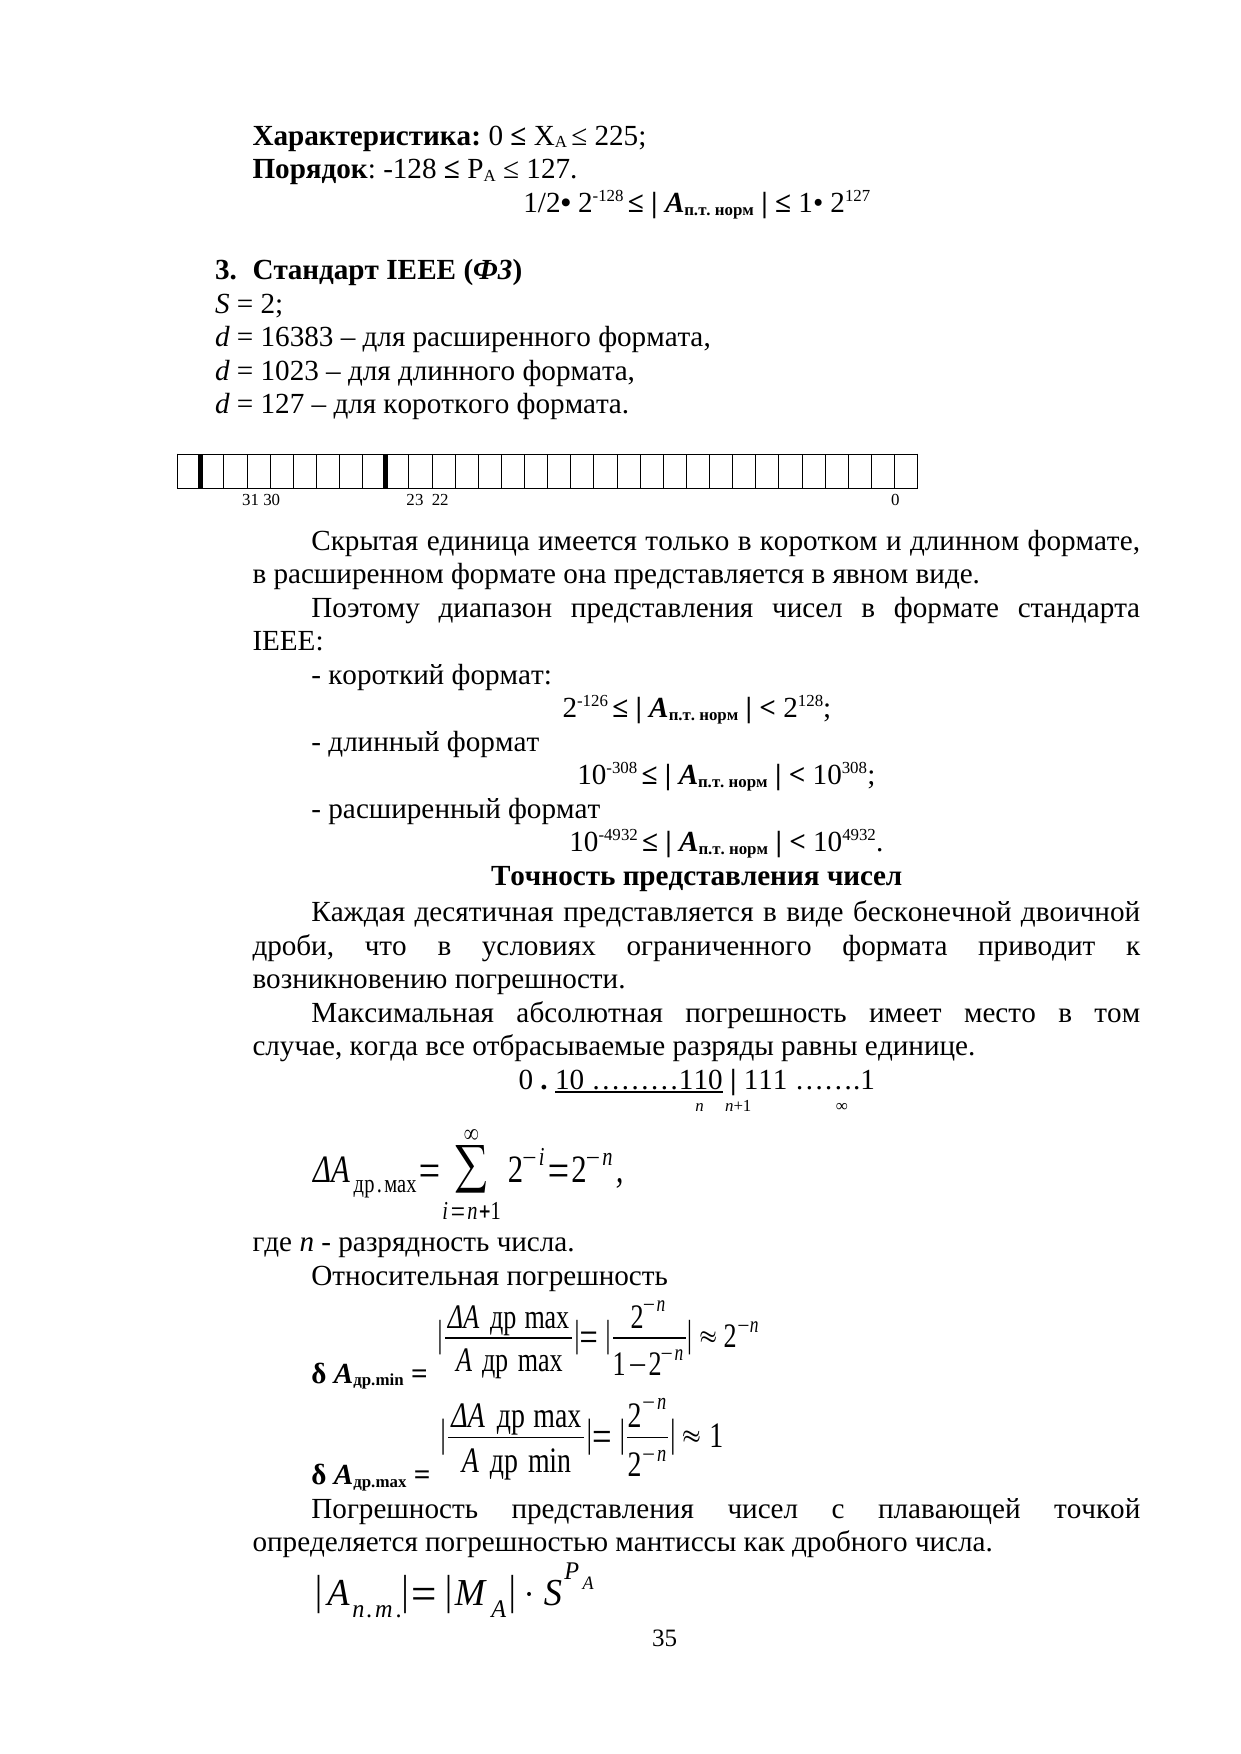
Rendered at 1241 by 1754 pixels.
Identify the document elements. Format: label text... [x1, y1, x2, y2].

table_header [178, 455, 198, 488]
text d = 16383 – для расширенного формата, [215, 319, 1141, 353]
text Порядок: -128 ≤ PA ≤ 127. [252, 152, 1141, 185]
text 10-308 ≤ | Aп.т. норм | < 10308; [252, 757, 1141, 791]
table_header [687, 455, 709, 488]
text - расширенный формат [252, 791, 1141, 824]
text - длинный формат [252, 724, 1141, 757]
text - короткий формат: [252, 657, 1141, 690]
table_header [456, 455, 478, 488]
table_header [317, 455, 339, 488]
text d = 127 – для короткого формата. [215, 386, 1141, 420]
table_header [571, 455, 593, 488]
text Максимальная абсолютная погрешность имеет место в том случае, когда все отбрасываемые разряды равны единице. [252, 995, 1141, 1062]
table_header [872, 455, 894, 488]
text S = 2; [215, 286, 1141, 319]
text Каждая десятичная представляется в виде бесконечной двоичной дроби, что в условиях ограниченного формата приводит к возникновению погрешности. [252, 894, 1141, 995]
text 10-4932 ≤ | Aп.т. норм | < 104932. [252, 824, 1141, 858]
table_header [433, 455, 455, 488]
table_header [710, 455, 732, 488]
table_header [203, 455, 223, 488]
text 31 30 23 22 0 [233, 489, 1141, 523]
text Относительная погрешность [252, 1258, 1141, 1292]
table_header [224, 455, 247, 488]
text Скрытая единица имеется только в коротком и длинном формате, в расширенном формате она представляется в явном виде. [252, 523, 1141, 590]
table_header [248, 455, 270, 488]
text δ Адр.max = [252, 1389, 1141, 1491]
table_header [479, 455, 501, 488]
table_header [618, 455, 640, 488]
text Точность представления чисел [252, 858, 1141, 892]
text Погрешность представления чисел с плавающей точкой определяется погрешностью мантиссы как дробного числа. [252, 1491, 1141, 1558]
table_header [641, 455, 663, 488]
list Cтандарт IEEE (Ф3) [215, 252, 1141, 286]
text 2-126 ≤ | Aп.т. норм | < 2128; [252, 690, 1141, 724]
table_header [849, 455, 871, 488]
table_header [756, 455, 778, 488]
table_header [502, 455, 524, 488]
table_header [548, 455, 570, 488]
text δ Адр.min = [252, 1292, 1141, 1389]
table_header [803, 455, 825, 488]
table_header [340, 455, 362, 488]
text d = 1023 – для длинного формата, [215, 353, 1141, 386]
table_header [363, 455, 383, 488]
text n n+1 ∞ [252, 1096, 1141, 1129]
table_header [664, 455, 686, 488]
table_header [826, 455, 848, 488]
table_header [525, 455, 547, 488]
text Характеристика: 0 ≤ XA ≤ 225; [252, 118, 1141, 152]
table_header [388, 455, 408, 488]
text 1/2• 2-128 ≤ | Aп.т. норм | ≤ 1• 2127 [252, 185, 1141, 219]
table_header [409, 455, 432, 488]
table_header [895, 455, 917, 488]
table_header [594, 455, 617, 488]
text Поэтому диапазон представления чисел в формате стандарта IEEE: [252, 590, 1141, 657]
table_header [733, 455, 755, 488]
table_header [294, 455, 316, 488]
text где n - разрядность числа. [252, 1224, 1141, 1258]
table_header [779, 455, 802, 488]
text 0 . 10 ………110 | 111 …….1 [252, 1062, 1141, 1096]
table_header [271, 455, 293, 488]
